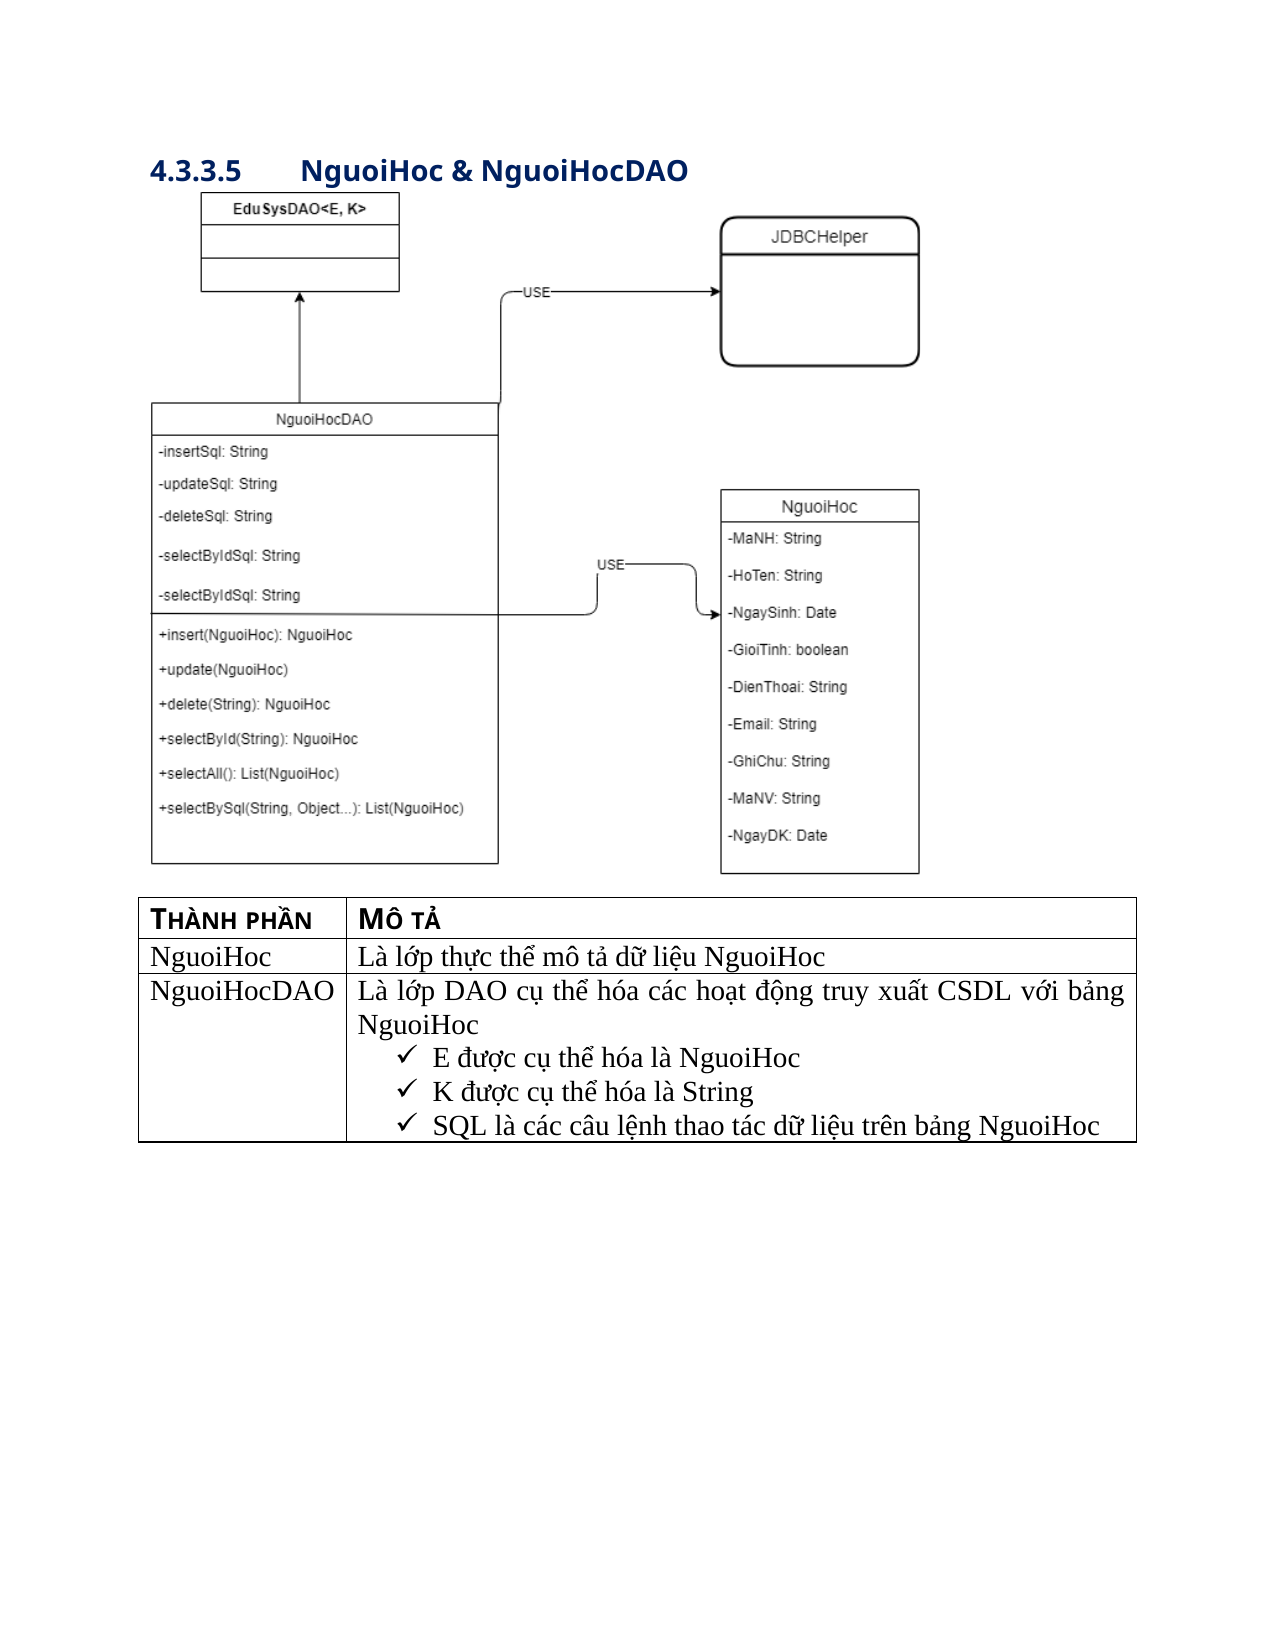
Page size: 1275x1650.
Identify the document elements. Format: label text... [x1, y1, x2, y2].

table_header Thành phần [139, 898, 346, 938]
table_cell Là lớp DAO cụ thể hóa các hoạt động truy xuất CSDL với bảng NguoiHoc E được cụ thể hóa là NguoiHoc K được cụ thể hóa là String SQL là các câu lệnh thao tác dữ liệu trên bảng NguoiHoc [347, 974, 1136, 1141]
subtitle NguoiHoc & NguoiHocDAO [150, 150, 1125, 190]
table_cell NguoiHocDAO [139, 974, 346, 1141]
table_cell Là lớp thực thể mô tả dữ liệu NguoiHoc [347, 939, 1136, 972]
table_header Mô tả [347, 898, 1136, 938]
table_cell NguoiHoc [139, 939, 346, 972]
picture [150, 192, 921, 878]
